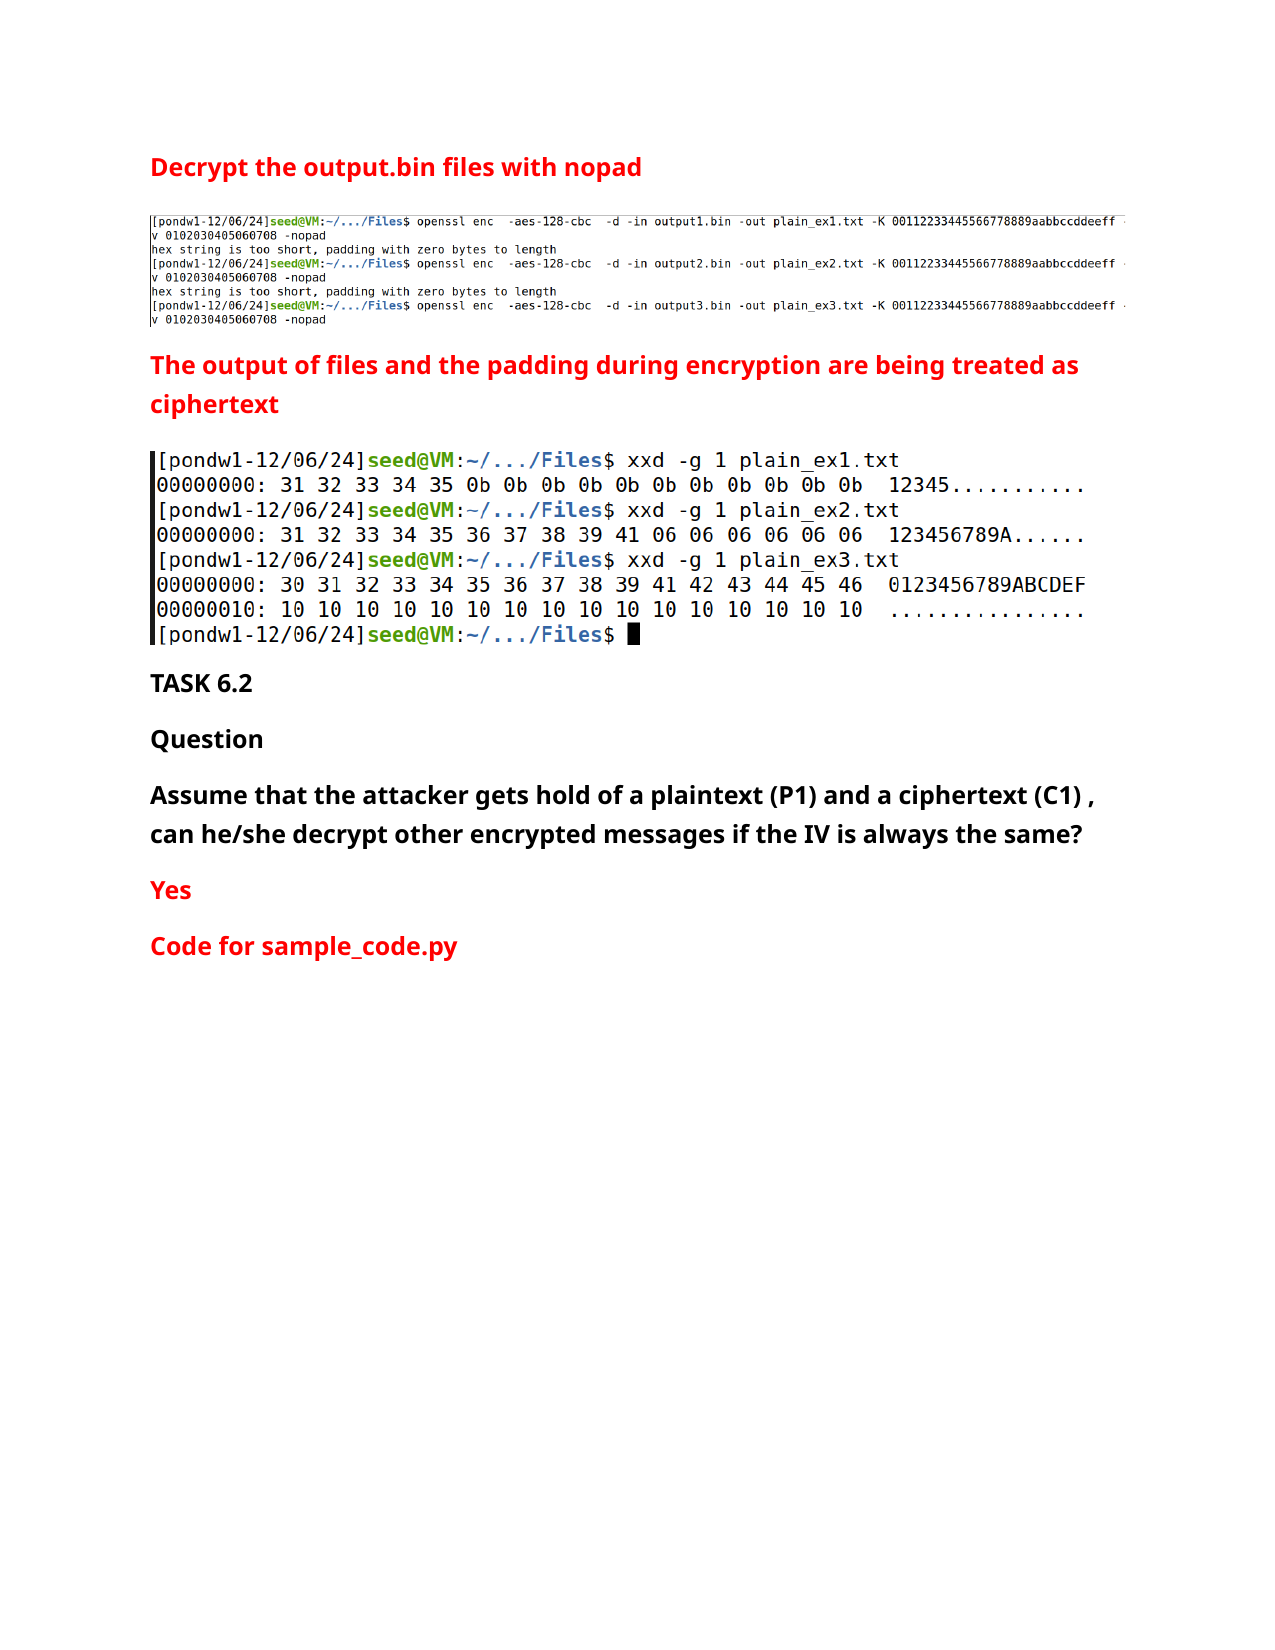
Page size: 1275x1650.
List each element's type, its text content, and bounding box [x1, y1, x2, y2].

text Assume that the attacker gets hold of a plaintext (P1) and a ciphertext (C1) , can he/she decrypt other encrypted messages if the IV is always the same? [150, 778, 1125, 851]
picture [150, 205, 1125, 327]
picture [150, 443, 1125, 645]
text Code for sample_code.py [150, 929, 1125, 963]
text Question [150, 722, 1125, 756]
text The output of files and the padding during encryption are being treated as ciphertext [150, 348, 1125, 421]
text Decrypt the output.bin files with nopad [150, 150, 1125, 184]
text TASK 6.2 [150, 666, 1125, 700]
text Yes [150, 873, 1125, 907]
